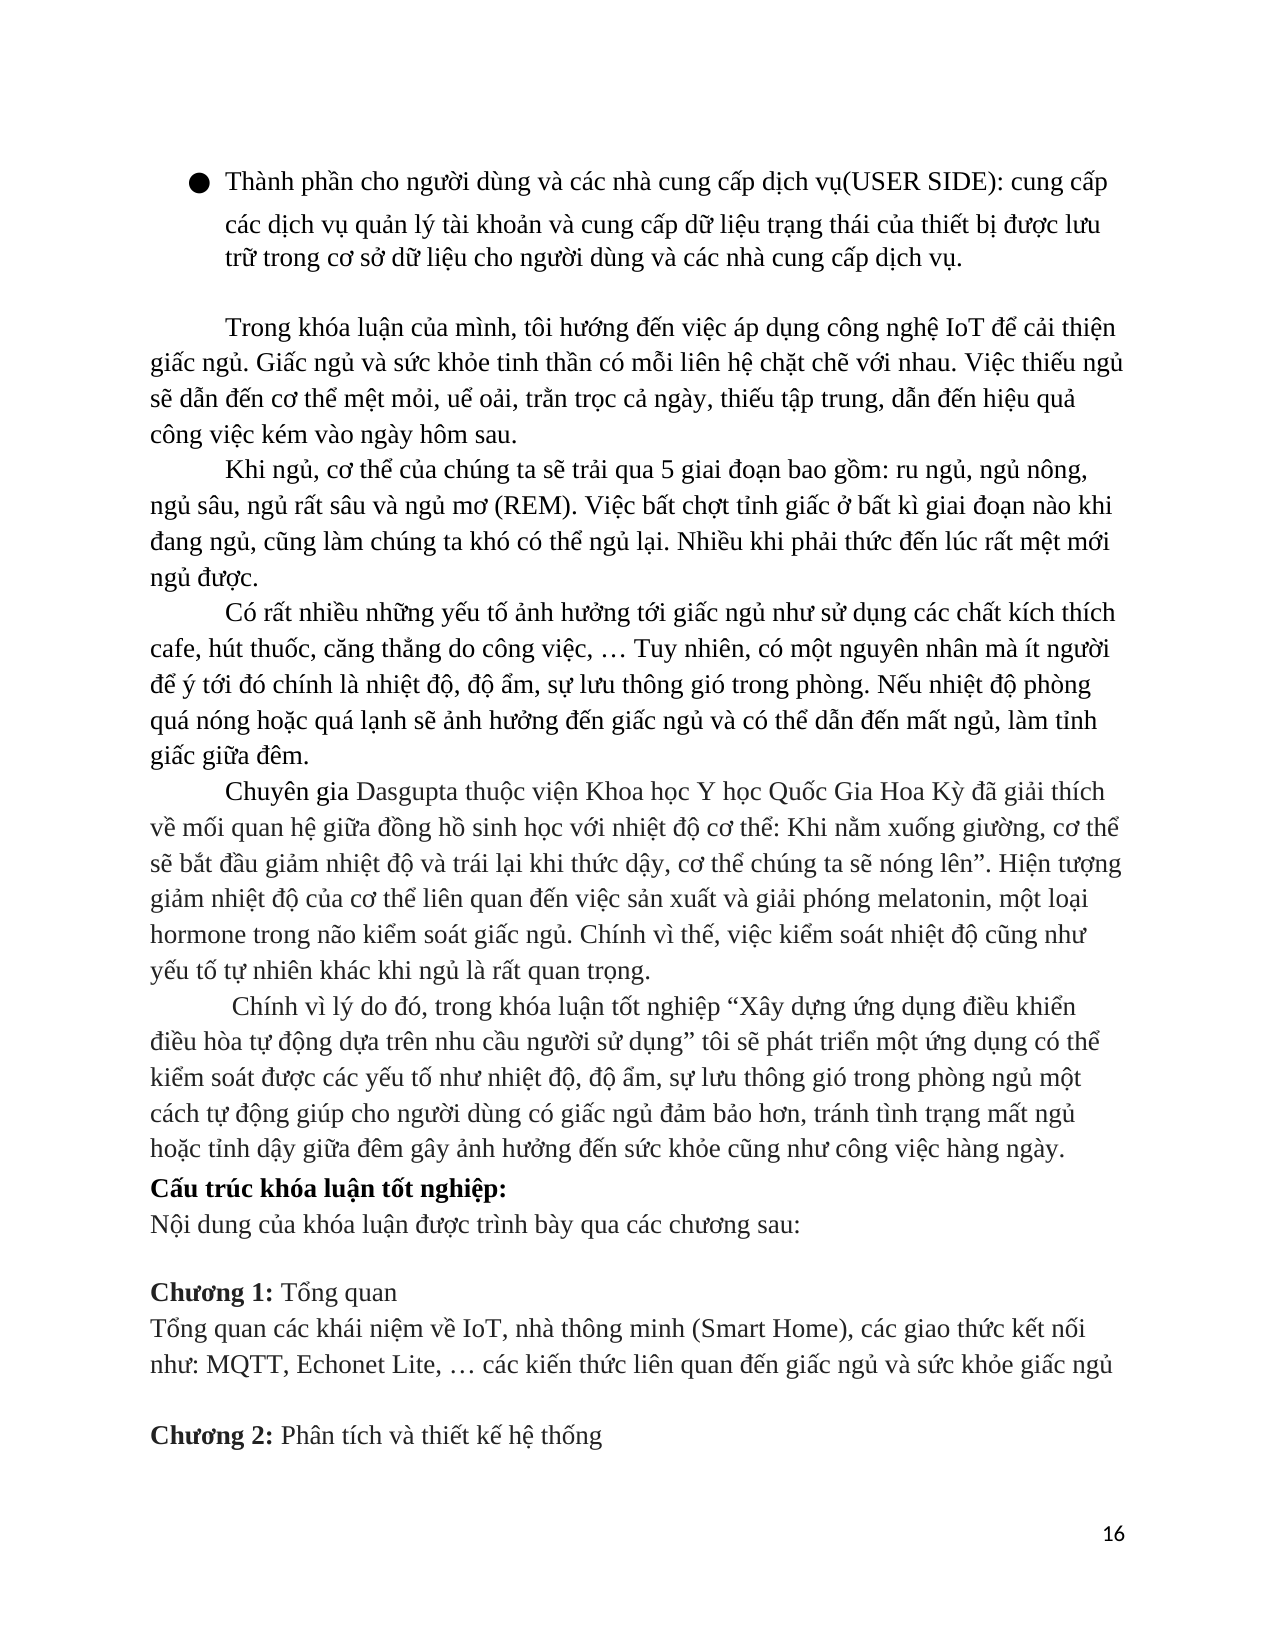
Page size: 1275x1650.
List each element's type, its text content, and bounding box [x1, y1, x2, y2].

text Có rất nhiều những yếu tố ảnh hưởng tới giấc ngủ như sử dụng các chất kích thích cafe, hút thuốc, căng thẳng do công việc, … Tuy nhiên, có một nguyên nhân mà ít người để ý tới đó chính là nhiệt độ, độ ẩm, sự lưu thông gió trong phòng. Nếu nhiệt độ phòng quá nóng hoặc quá lạnh sẽ ảnh hưởng đến giấc ngủ và có thể dẫn đến mất ngủ, làm tỉnh giấc giữa đêm. [150, 597, 1125, 771]
text Tổng quan các khái niệm về IoT, nhà thông minh (Smart Home), các giao thức kết nối như: MQTT, Echonet Lite, … các kiến thức liên quan đến giấc ngủ và sức khỏe giấc ngủ [150, 1312, 1125, 1379]
text Chính vì lý do đó, trong khóa luận tốt nghiệp “Xây dựng ứng dụng điều khiển điều hòa tự động dựa trên nhu cầu người sử dụng” tôi sẽ phát triển một ứng dụng có thể kiểm soát được các yếu tố như nhiệt độ, độ ẩm, sự lưu thông gió trong phòng ngủ một cách tự động giúp cho người dùng có giấc ngủ đảm bảo hơn, tránh tình trạng mất ngủ hoặc tỉnh dậy giữa đêm gây ảnh hưởng đến sức khỏe cũng như công việc hàng ngày. [150, 989, 1125, 1164]
text Chương 2: Phân tích và thiết kế hệ thống [150, 1419, 1125, 1451]
text Chuyên gia Dasgupta thuộc viện Khoa học Y học Quốc Gia Hoa Kỳ đã giải thích về mối quan hệ giữa đồng hồ sinh học với nhiệt độ cơ thể: Khi nằm xuống giường, cơ thể sẽ bắt đầu giảm nhiệt độ và trái lại khi thức dậy, cơ thể chúng ta sẽ nóng lên”. Hiện tượng giảm nhiệt độ của cơ thể liên quan đến việc sản xuất và giải phóng melatonin, một loại hormone trong não kiểm soát giấc ngủ. Chính vì thế, việc kiểm soát nhiệt độ cũng như yếu tố tự nhiên khác khi ngủ là rất quan trọng. [150, 775, 1125, 985]
text Nội dung của khóa luận được trình bày qua các chương sau: [150, 1208, 1125, 1239]
text Trong khóa luận của mình, tôi hướng đến việc áp dụng công nghệ IoT để cải thiện giấc ngủ. Giấc ngủ và sức khỏe tinh thần có mỗi liên hệ chặt chẽ với nhau. Việc thiếu ngủ sẽ dẫn đến cơ thể mệt mỏi, uể oải, trằn trọc cả ngày, thiếu tập trung, dẫn đến hiệu quả công việc kém vào ngày hôm sau. [150, 311, 1125, 449]
text Chương 1: Tổng quan [150, 1276, 1125, 1308]
subtitle Cấu trúc khóa luận tốt nghiệp: [150, 1172, 1125, 1203]
text Khi ngủ, cơ thể của chúng ta sẽ trải qua 5 giai đoạn bao gồm: ru ngủ, ngủ nông, ngủ sâu, ngủ rất sâu và ngủ mơ (REM). Việc bất chợt tỉnh giấc ở bất kì giai đoạn nào khi đang ngủ, cũng làm chúng ta khó có thể ngủ lại. Nhiều khi phải thức đến lúc rất mệt mới ngủ được. [150, 454, 1125, 592]
list Thành phần cho người dùng và các nhà cung cấp dịch vụ(USER SIDE): cung cấp các dịch vụ quản lý tài khoản và cung cấp dữ liệu trạng thái của thiết bị được lưu trữ trong cơ sở dữ liệu cho người dùng và các nhà cung cấp dịch vụ. [187, 150, 1125, 273]
